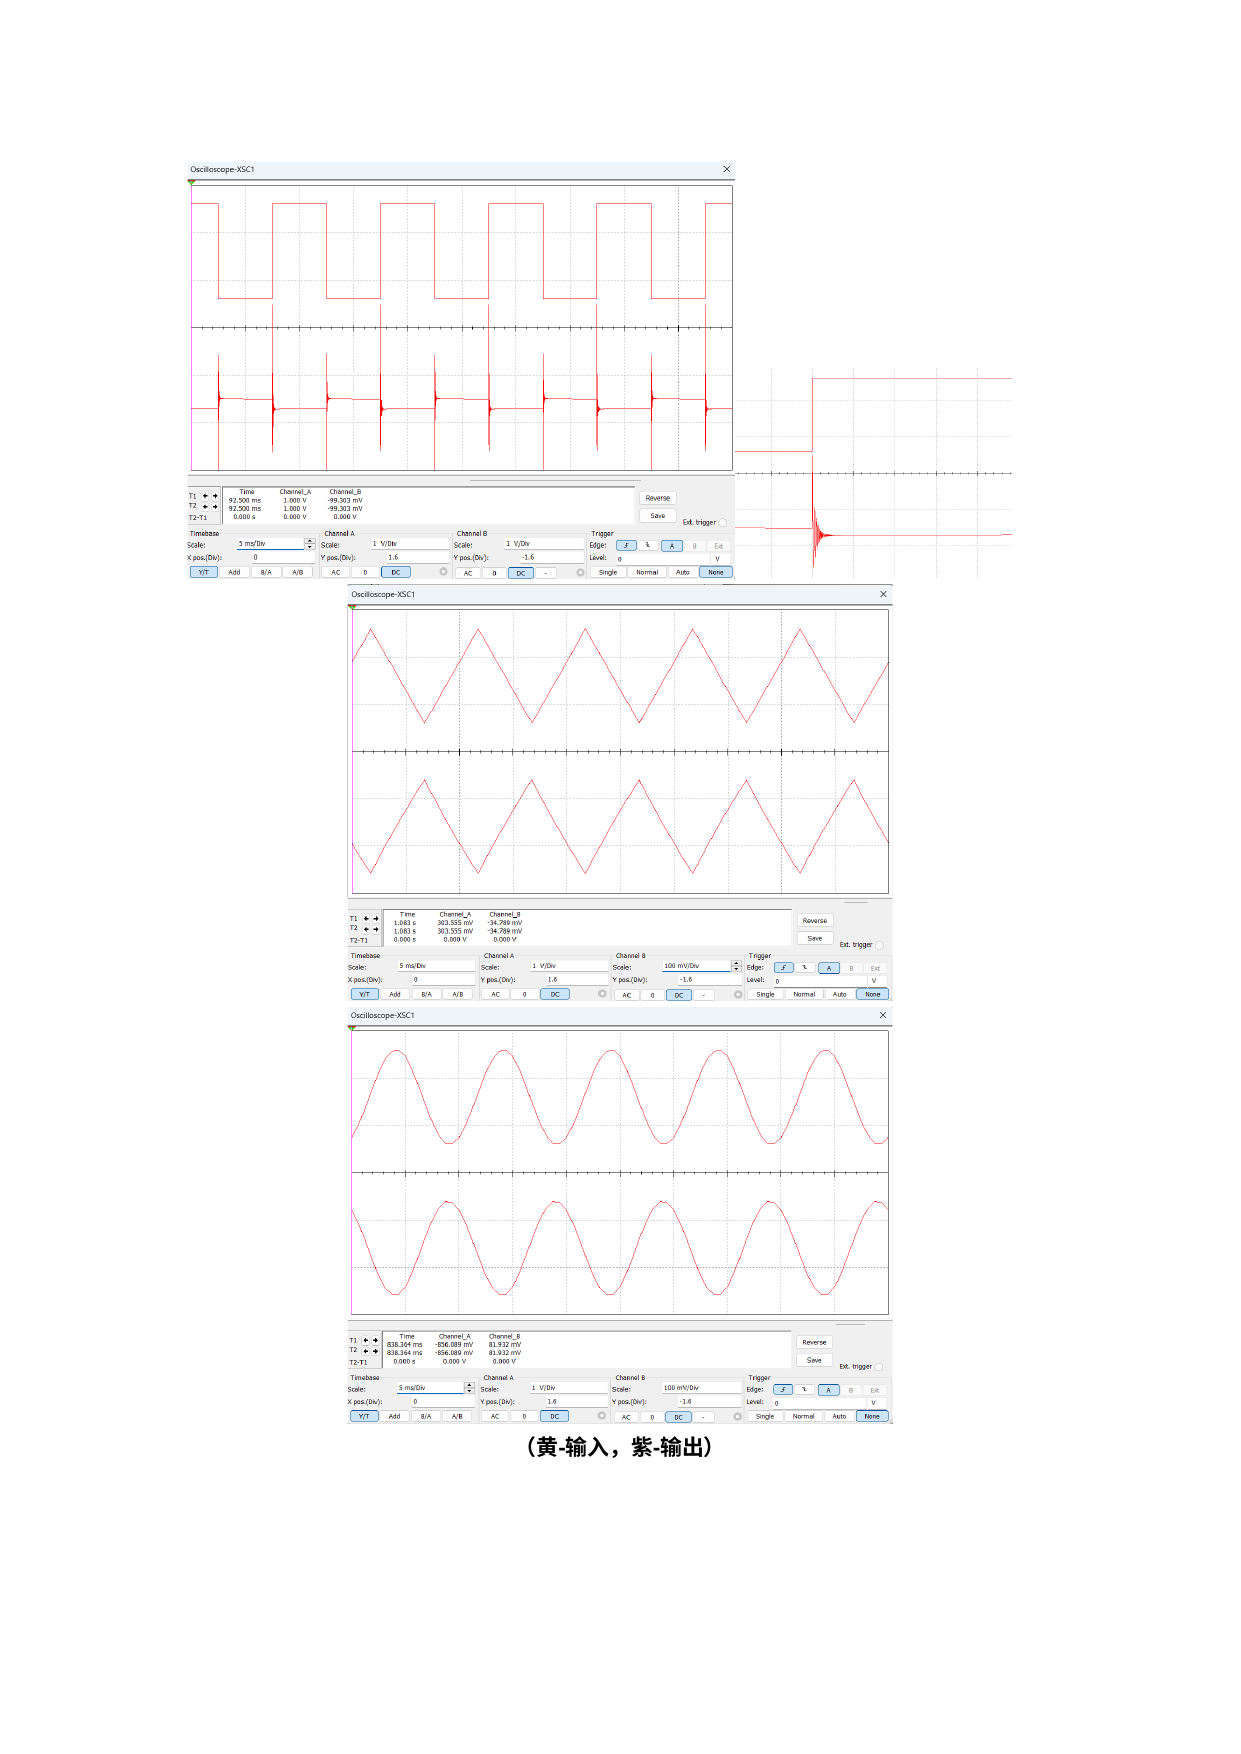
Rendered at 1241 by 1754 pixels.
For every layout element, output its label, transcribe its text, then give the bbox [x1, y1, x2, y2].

picture [347, 1007, 893, 1424]
picture [347, 584, 893, 1001]
picture [187, 162, 1012, 579]
text （黄-输入，紫-输出） [187, 1429, 1053, 1462]
